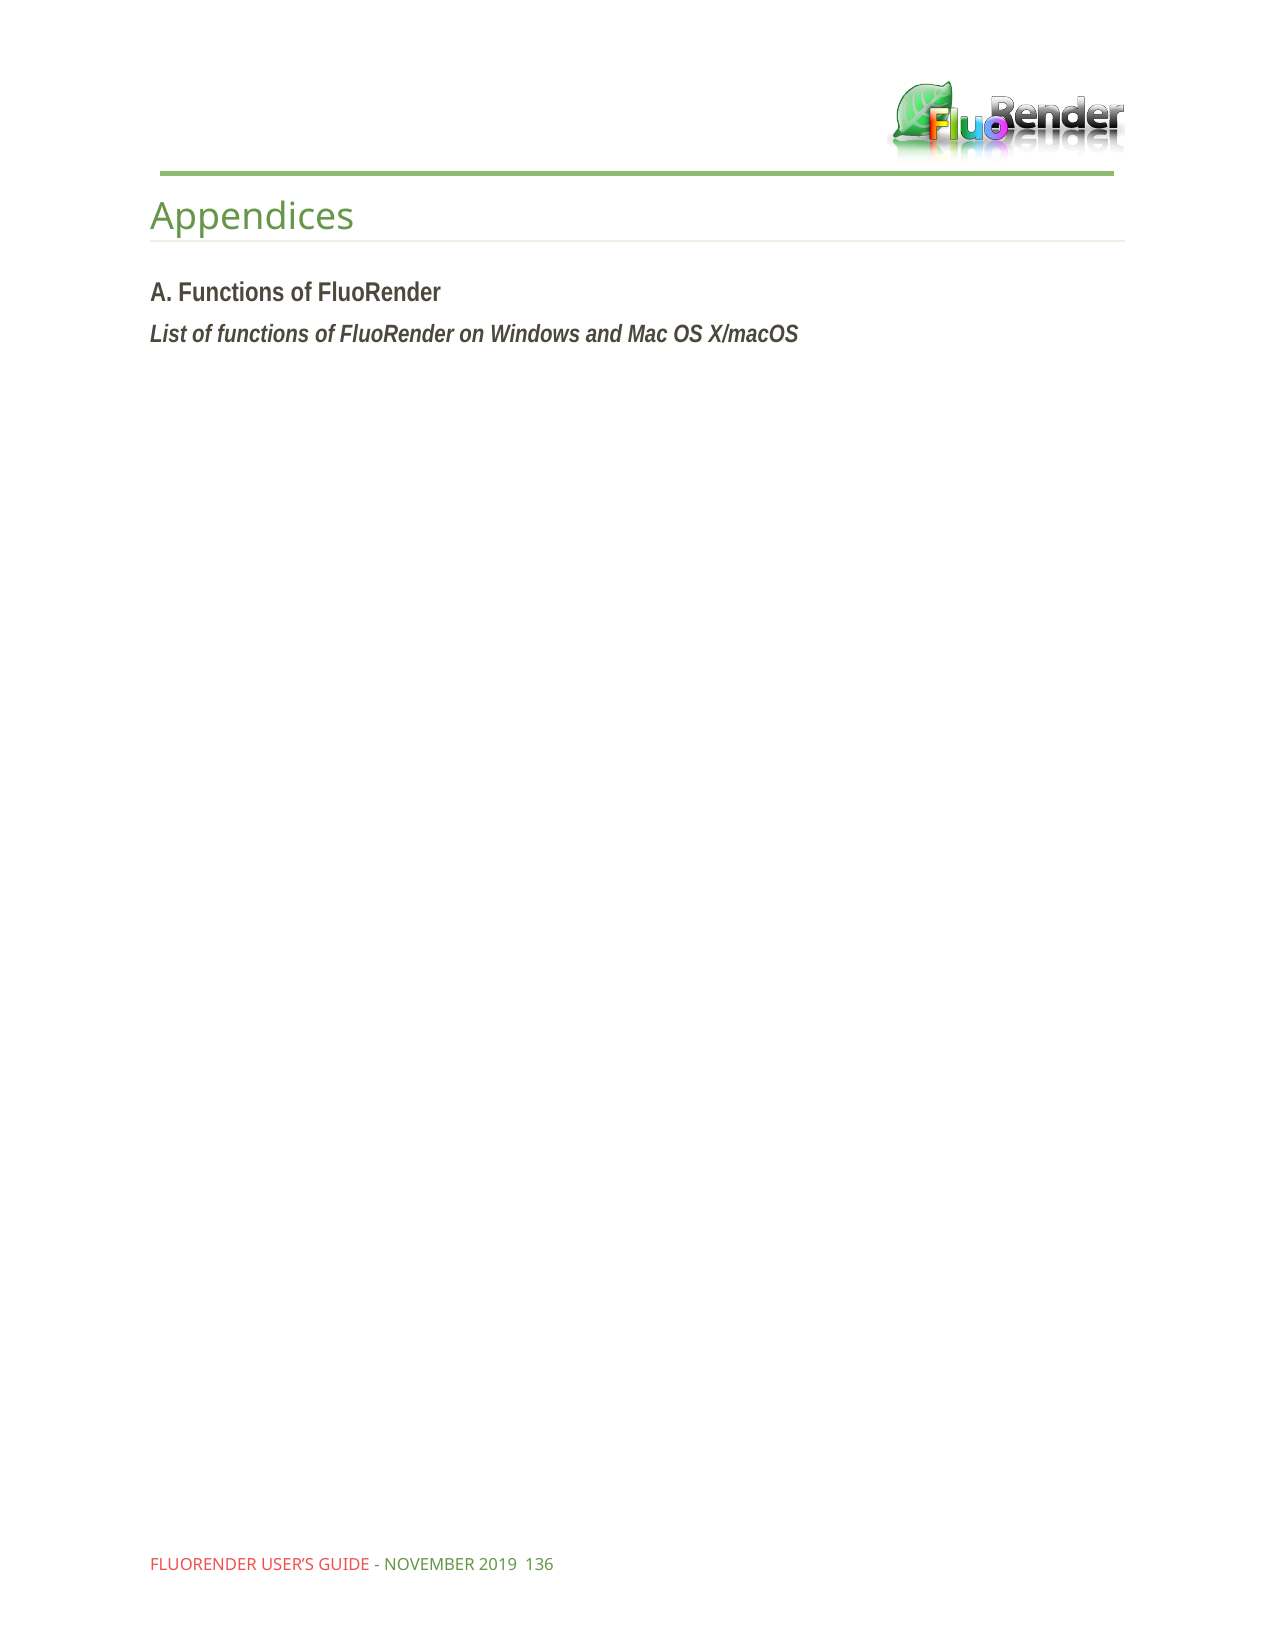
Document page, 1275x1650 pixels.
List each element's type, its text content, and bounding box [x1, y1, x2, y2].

subtitle Appendices [150, 189, 1125, 240]
subtitle A. Functions of FluoRender [150, 276, 1125, 307]
subtitle List of functions of FluoRender on Windows and Mac OS X/macOS [150, 319, 1125, 348]
picture [887, 75, 1125, 165]
